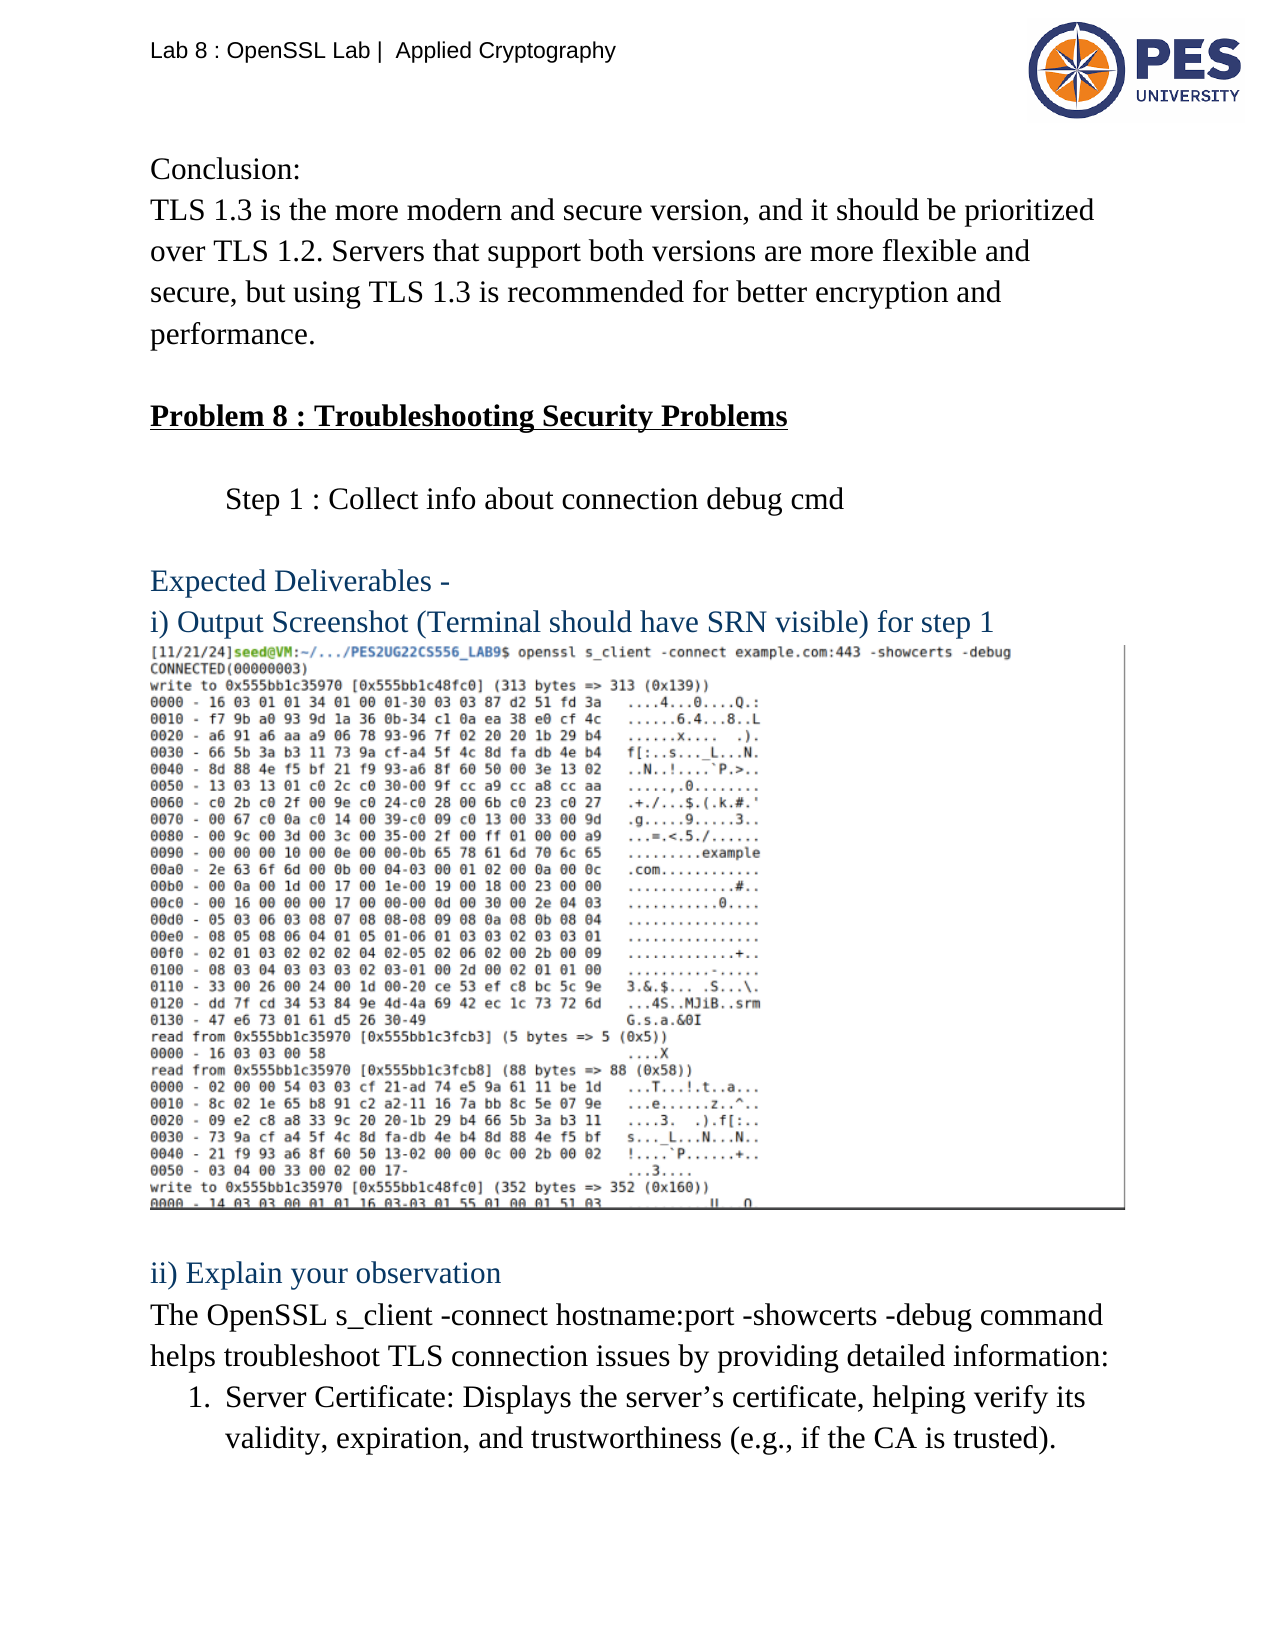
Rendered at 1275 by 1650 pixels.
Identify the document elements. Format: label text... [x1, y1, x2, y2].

list Server Certificate: Displays the server’s certificate, helping verify its validity, expiration, and trustworthiness (e.g., if the CA is trusted). [187, 1378, 1125, 1456]
text ii) Explain your observation [150, 1254, 1125, 1291]
text TLS 1.3 is the more modern and secure version, and it should be prioritized over TLS 1.2. Servers that support both versions are more flexible and secure, but using TLS 1.3 is recommended for better encryption and performance. [150, 191, 1125, 351]
text The OpenSSL s_client -connect hostname:port -showcerts -debug command helps troubleshoot TLS connection issues by providing detailed information: [150, 1296, 1125, 1373]
text Conclusion: [150, 150, 1125, 186]
picture [150, 645, 1125, 1210]
text Expected Deliverables - i) Output Screenshot (Terminal should have SRN visible) for step 1 [150, 562, 1125, 640]
text Step 1 : Collect info about connection debug cmd [150, 480, 1125, 516]
text Problem 8 : Troubleshooting Security Problems [150, 397, 1125, 433]
picture [1026, 18, 1245, 123]
